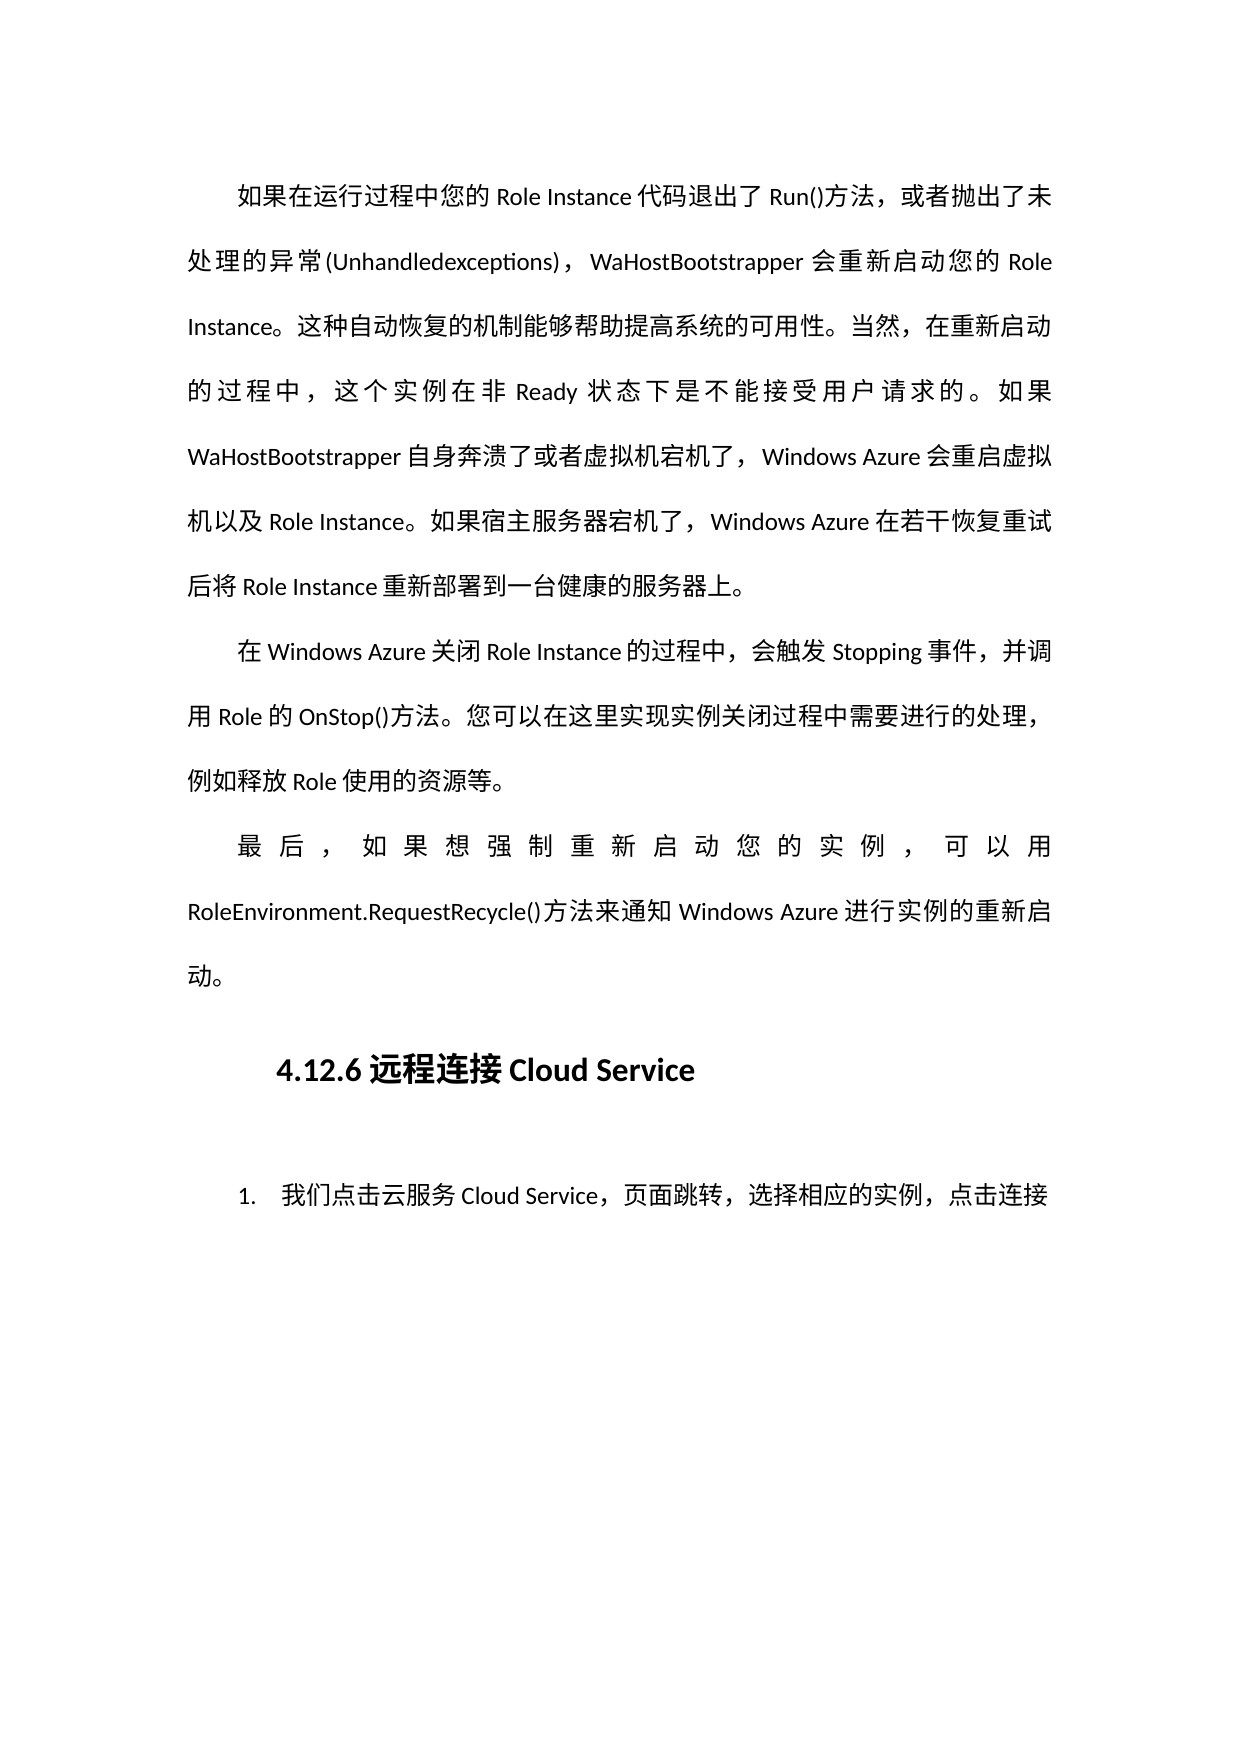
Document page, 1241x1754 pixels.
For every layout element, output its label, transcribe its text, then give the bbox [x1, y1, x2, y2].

subtitle 远程连接Cloud Service [276, 1034, 1053, 1099]
list 我们点击云服务Cloud Service，页面跳转，选择相应的实例，点击连接 [237, 1161, 1053, 1226]
text 最后，如果想强制重新启动您的实例，可以用RoleEnvironment.RequestRecycle()方法来通知Windows Azure进行实例的重新启动。 [187, 812, 1053, 1007]
text 如果在运行过程中您的Role Instance代码退出了Run()方法，或者抛出了未处理的异常(Unhandledexceptions)，WaHostBootstrapper会重新启动您的Role Instance。这种自动恢复的机制能够帮助提高系统的可用性。当然，在重新启动的过程中，这个实例在非Ready状态下是不能接受用户请求的。如果WaHostBootstrapper自身奔溃了或者虚拟机宕机了，Windows Azure会重启虚拟机以及Role Instance。如果宿主服务器宕机了，Windows Azure在若干恢复重试后将Role Instance重新部署到一台健康的服务器上。 [187, 162, 1053, 617]
text 在Windows Azure关闭Role Instance的过程中，会触发Stopping事件，并调用Role的OnStop()方法。您可以在这里实现实例关闭过程中需要进行的处理，例如释放Role使用的资源等。 [187, 617, 1053, 812]
